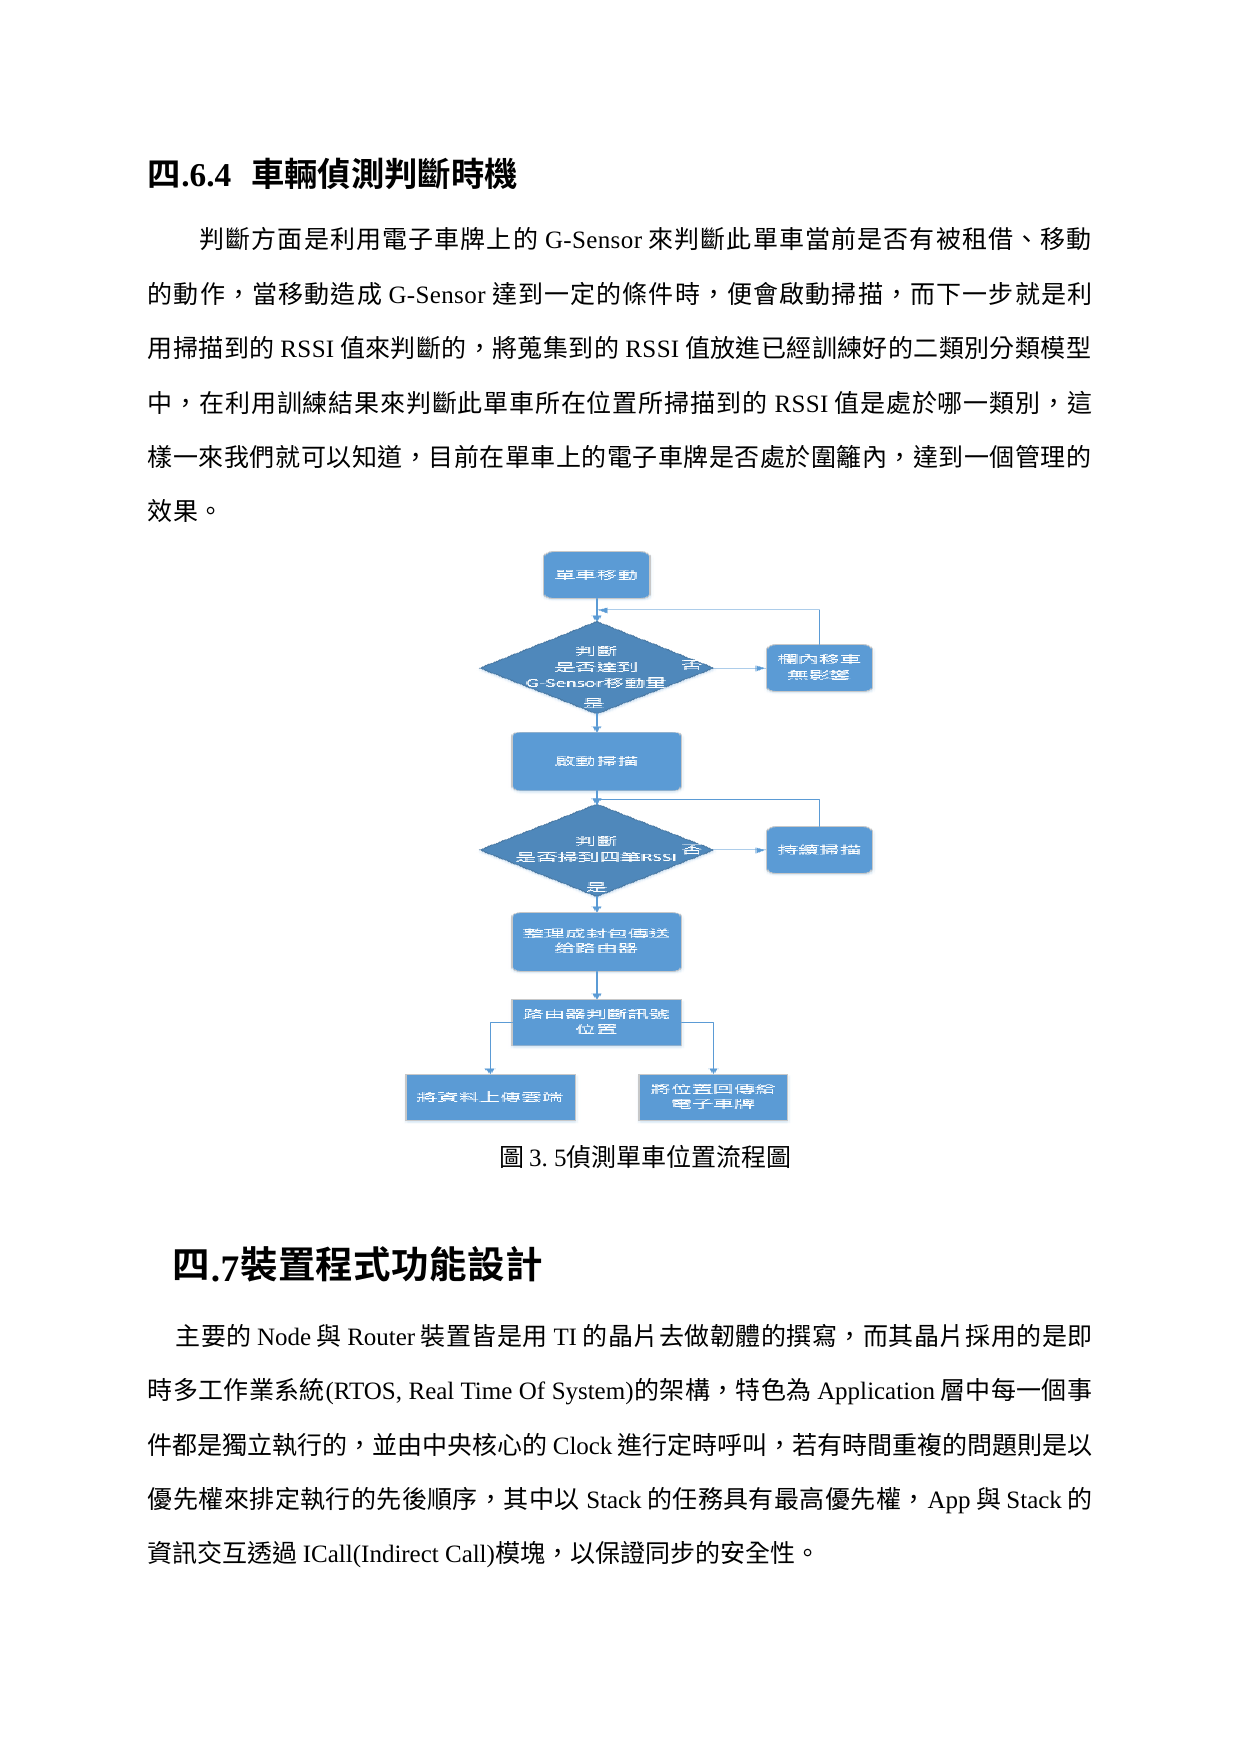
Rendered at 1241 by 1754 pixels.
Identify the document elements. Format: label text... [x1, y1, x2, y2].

picture [398, 546, 892, 1124]
subtitle 車輛偵測判斷時機 [148, 148, 1067, 196]
text 主要的Node與Router裝置皆是用TI的晶片去做韌體的撰寫，而其晶片採用的是即時多工作業系統(RTOS, Real Time Of System)的架構，特色為Application層中每一個事件都是獨立執行的，並由中央核心的Clock進行定時呼叫，若有時間重複的問題則是以優先權來排定執行的先後順序，其中以Stack的任務具有最高優先權，App與Stack的資訊交互透過ICall(Indirect Call)模塊，以保證同步的安全性。 [148, 1316, 1092, 1570]
subtitle 裝置程式功能設計 [173, 1235, 1067, 1289]
text 判斷方面是利用電子車牌上的G-Sensor來判斷此單車當前是否有被租借、移動的動作，當移動造成G-Sensor達到一定的條件時，便會啟動掃描，而下一步就是利用掃描到的RSSI值來判斷的，將蒐集到的RSSI值放進已經訓練好的二類別分類模型中，在利用訓練結果來判斷此單車所在位置所掃描到的RSSI值是處於哪一類別，這樣一來我們就可以知道，目前在單車上的電子車牌是否處於圍籬內，達到一個管理的效果。 [148, 220, 1092, 528]
